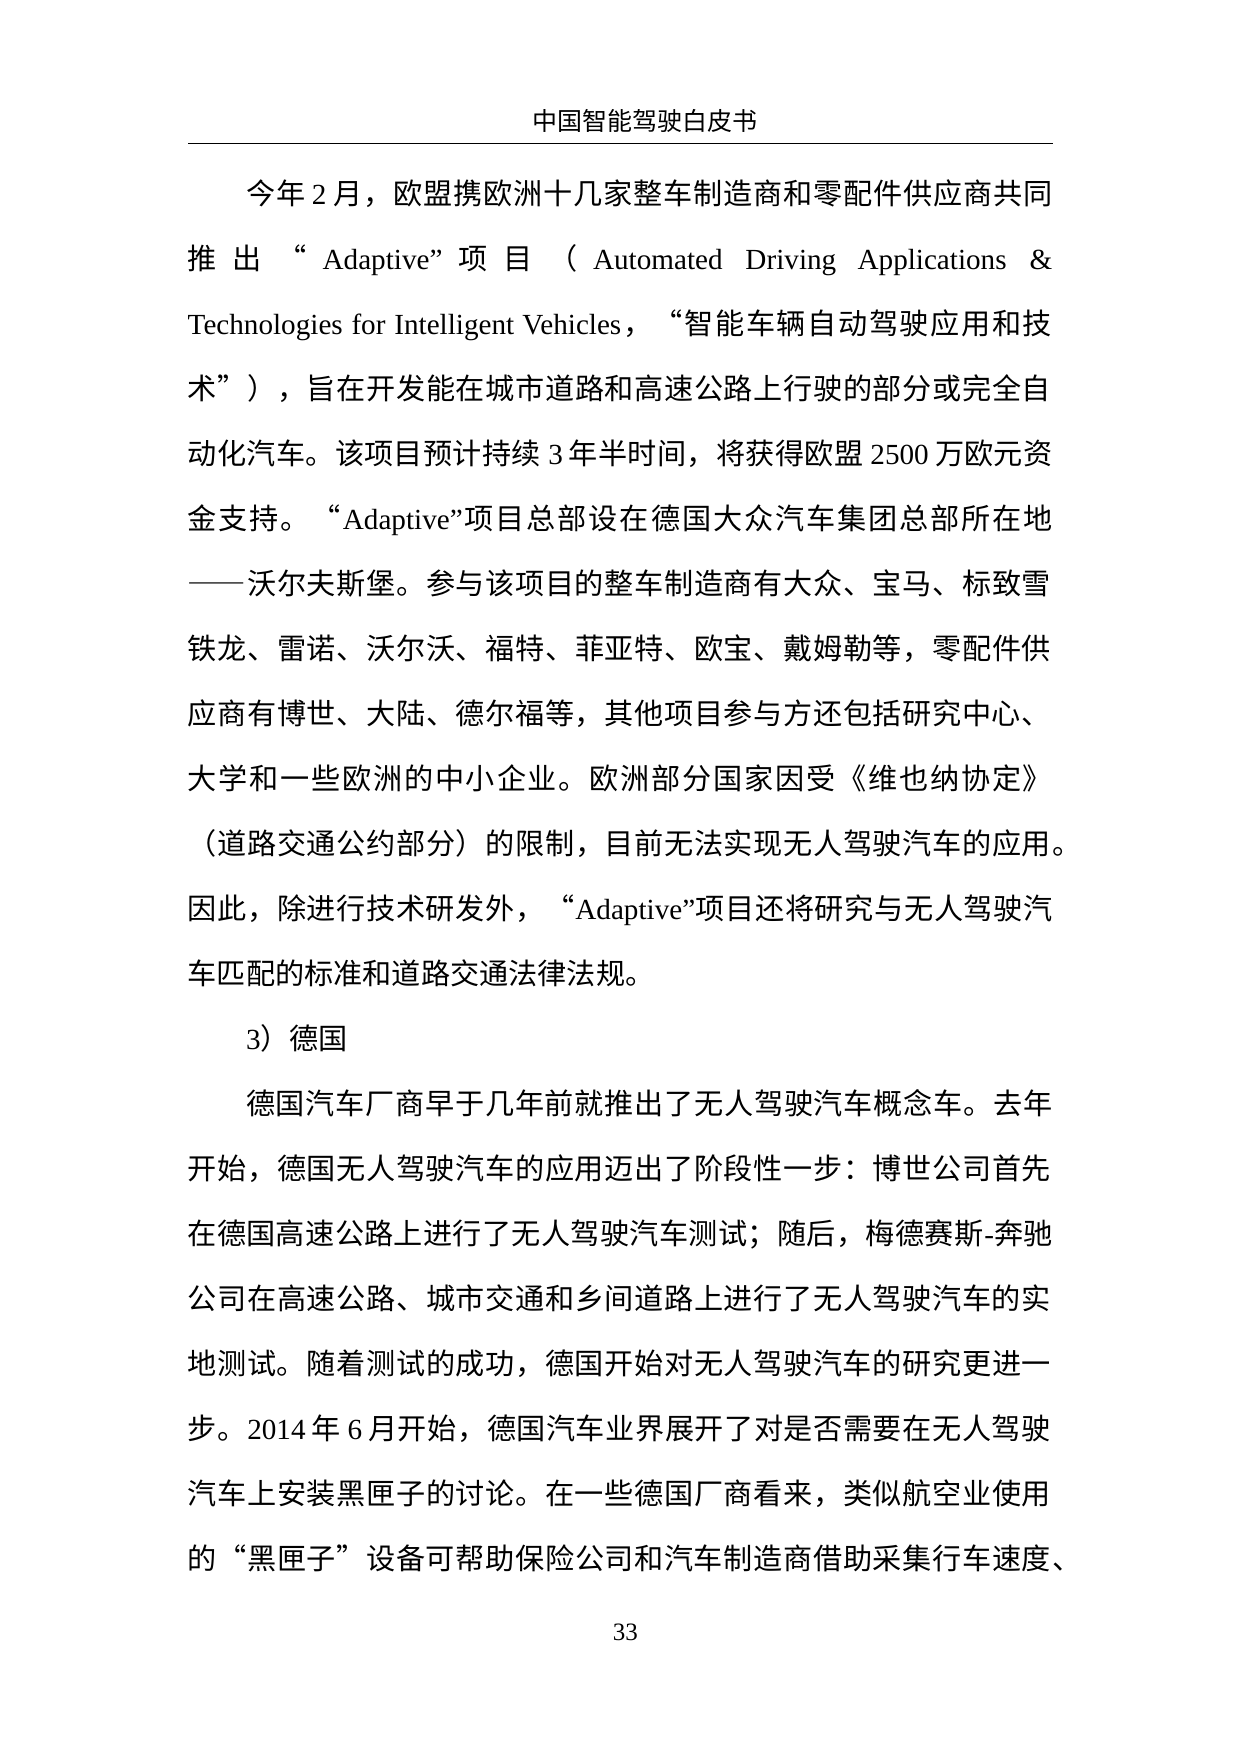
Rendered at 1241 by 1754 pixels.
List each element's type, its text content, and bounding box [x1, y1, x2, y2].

text 今年2月，欧盟携欧洲十几家整车制造商和零配件供应商共同推出“Adaptive”项目（Automated Driving Applications & Technologies for Intelligent Vehicles，“智能车辆自动驾驶应用和技术”），旨在开发能在城市道路和高速公路上行驶的部分或完全自动化汽车。该项目预计持续3年半时间，将获得欧盟2500万欧元资金支持。“Adaptive”项目总部设在德国大众汽车集团总部所在地——沃尔夫斯堡。参与该项目的整车制造商有大众、宝马、标致雪铁龙、雷诺、沃尔沃、福特、菲亚特、欧宝、戴姆勒等，零配件供应商有博世、大陆、德尔福等，其他项目参与方还包括研究中心、大学和一些欧洲的中小企业。欧洲部分国家因受《维也纳协定》（道路交通公约部分）的限制，目前无法实现无人驾驶汽车的应用。因此，除进行技术研发外，“Adaptive”项目还将研究与无人驾驶汽车匹配的标准和道路交通法律法规。 [187, 159, 1053, 1004]
text 3）德国 [187, 1004, 1053, 1069]
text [187, 1069, 1053, 1589]
